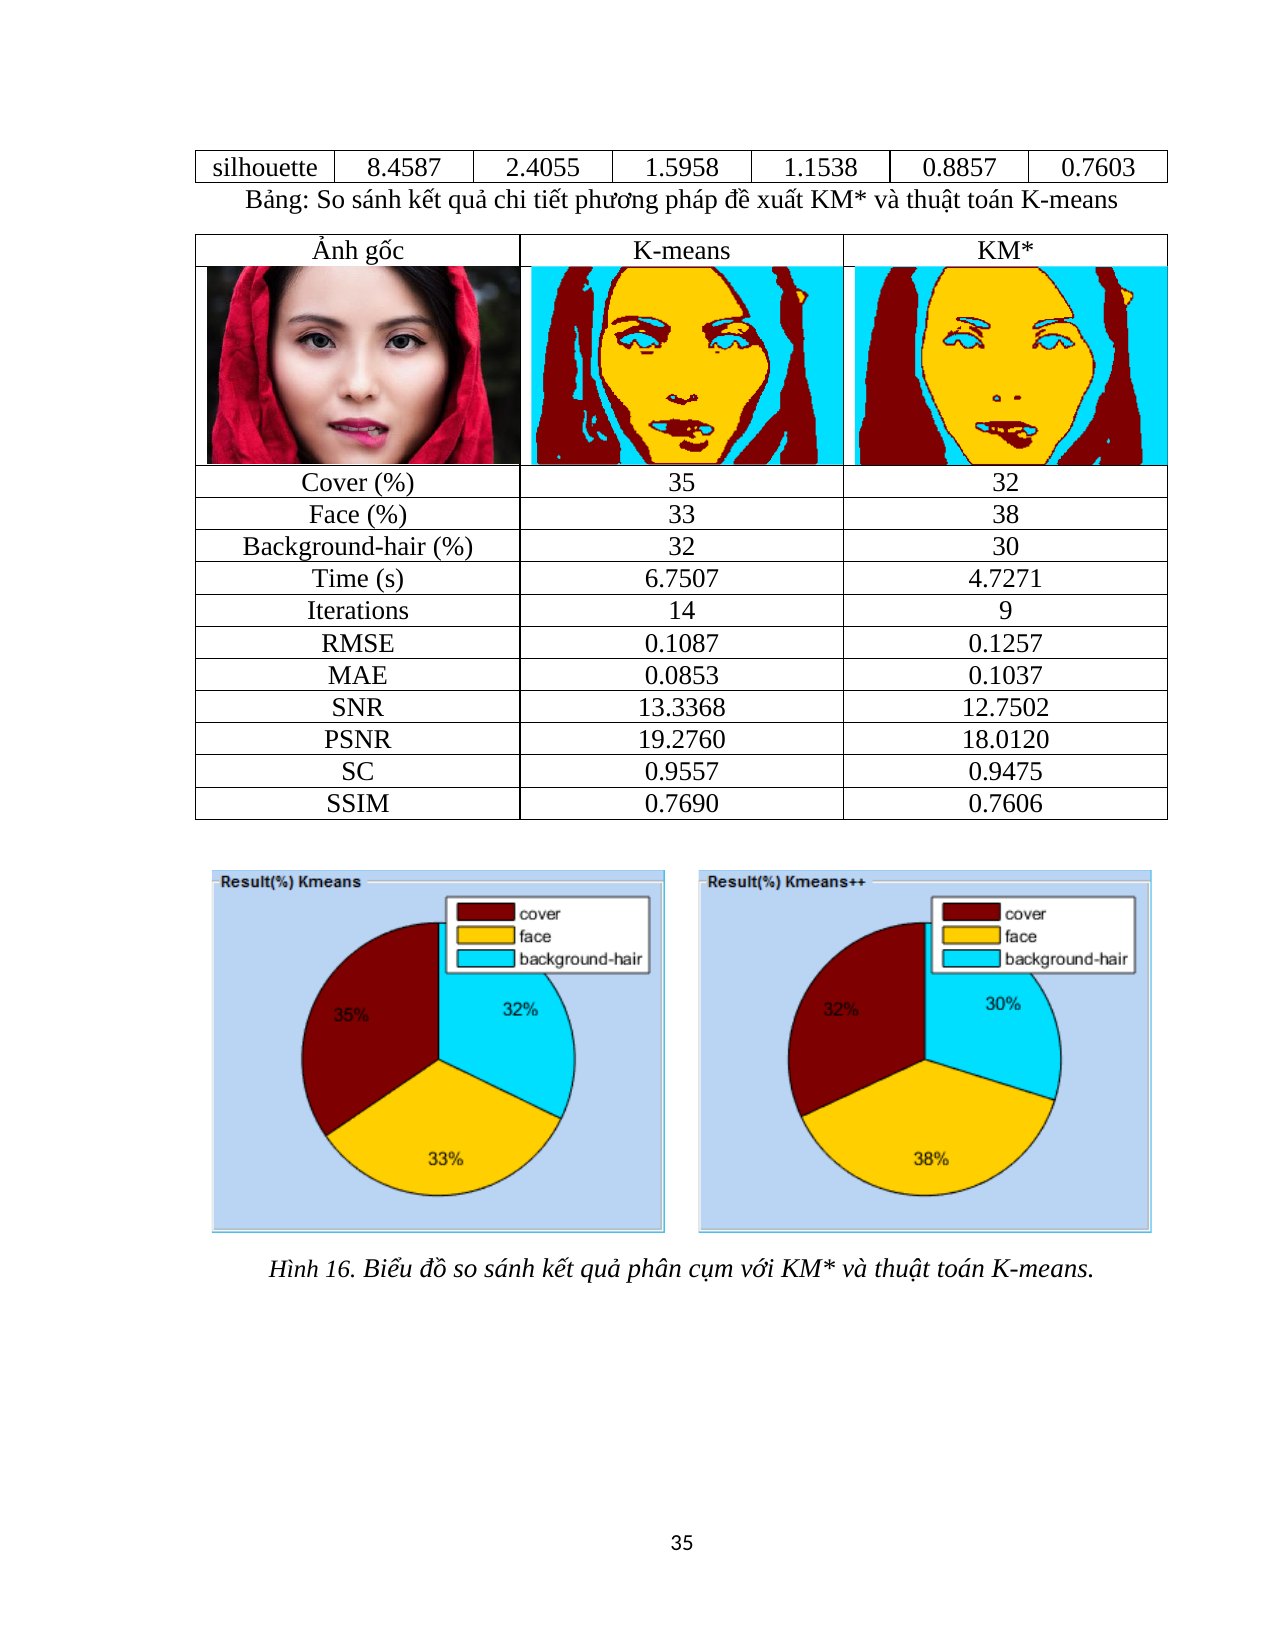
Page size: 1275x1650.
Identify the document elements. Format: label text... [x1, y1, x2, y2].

table_cell Time (s) [196, 562, 519, 593]
table_cell [844, 267, 854, 465]
table_cell 12.7502 [844, 691, 1167, 722]
table_cell RMSE [196, 627, 519, 658]
table_cell 0.1257 [844, 627, 1167, 658]
table_cell silhouette [196, 151, 334, 182]
table_cell 6.7507 [521, 562, 843, 593]
table_cell 32 [844, 466, 1167, 497]
table_cell [521, 267, 531, 465]
table_header KM* [844, 235, 1167, 266]
table_cell 1.1538 [752, 151, 889, 182]
table_cell 1.5958 [613, 151, 751, 182]
table_cell Iterations [196, 595, 519, 626]
table_cell 2.4055 [474, 151, 612, 182]
picture [698, 870, 1152, 1233]
table_cell 0.9557 [521, 755, 843, 787]
table_cell Cover (%) [196, 466, 519, 497]
table_cell 0.7606 [844, 788, 1167, 819]
table_header K-means [521, 235, 843, 266]
table_cell [196, 267, 519, 465]
table_cell 8.4587 [335, 151, 473, 182]
table_cell 35 [521, 466, 843, 497]
table_cell 4.7271 [844, 562, 1167, 593]
table_cell SSIM [196, 788, 519, 819]
table_cell 0.7603 [1029, 151, 1167, 182]
table_cell 19.2760 [521, 723, 843, 754]
table_cell MAE [196, 659, 519, 690]
table_cell SNR [196, 691, 519, 722]
picture [854, 266, 1168, 465]
table_cell Background-hair (%) [196, 530, 519, 561]
table_cell 0.0853 [521, 659, 843, 690]
table_cell 14 [521, 595, 843, 626]
table_cell 38 [844, 498, 1167, 529]
table_cell 0.1087 [521, 627, 843, 658]
table_cell 0.8857 [891, 151, 1028, 182]
table_header Ảnh gốc [196, 235, 519, 266]
table_cell 0.1037 [844, 659, 1167, 690]
table_cell 0.9475 [844, 755, 1167, 787]
table_cell 32 [521, 530, 843, 561]
table_cell 30 [844, 530, 1167, 561]
picture [531, 266, 844, 465]
picture [211, 870, 665, 1233]
table_cell PSNR [196, 723, 519, 754]
text Bảng: So sánh kết quả chi tiết phương pháp đề xuất KM* và thuật toán K-means [207, 183, 1156, 214]
picture [207, 266, 520, 464]
table_cell 0.7690 [521, 788, 843, 819]
table_cell 9 [844, 595, 1167, 626]
table_cell 13.3368 [521, 691, 843, 722]
table_cell SC [196, 755, 519, 787]
table_cell 33 [521, 498, 843, 529]
text Hình 16. Biểu đồ so sánh kết quả phân cụm với KM* và thuật toán K-means. [207, 1252, 1156, 1283]
table_cell Face (%) [196, 498, 519, 529]
table_cell 18.0120 [844, 723, 1167, 754]
